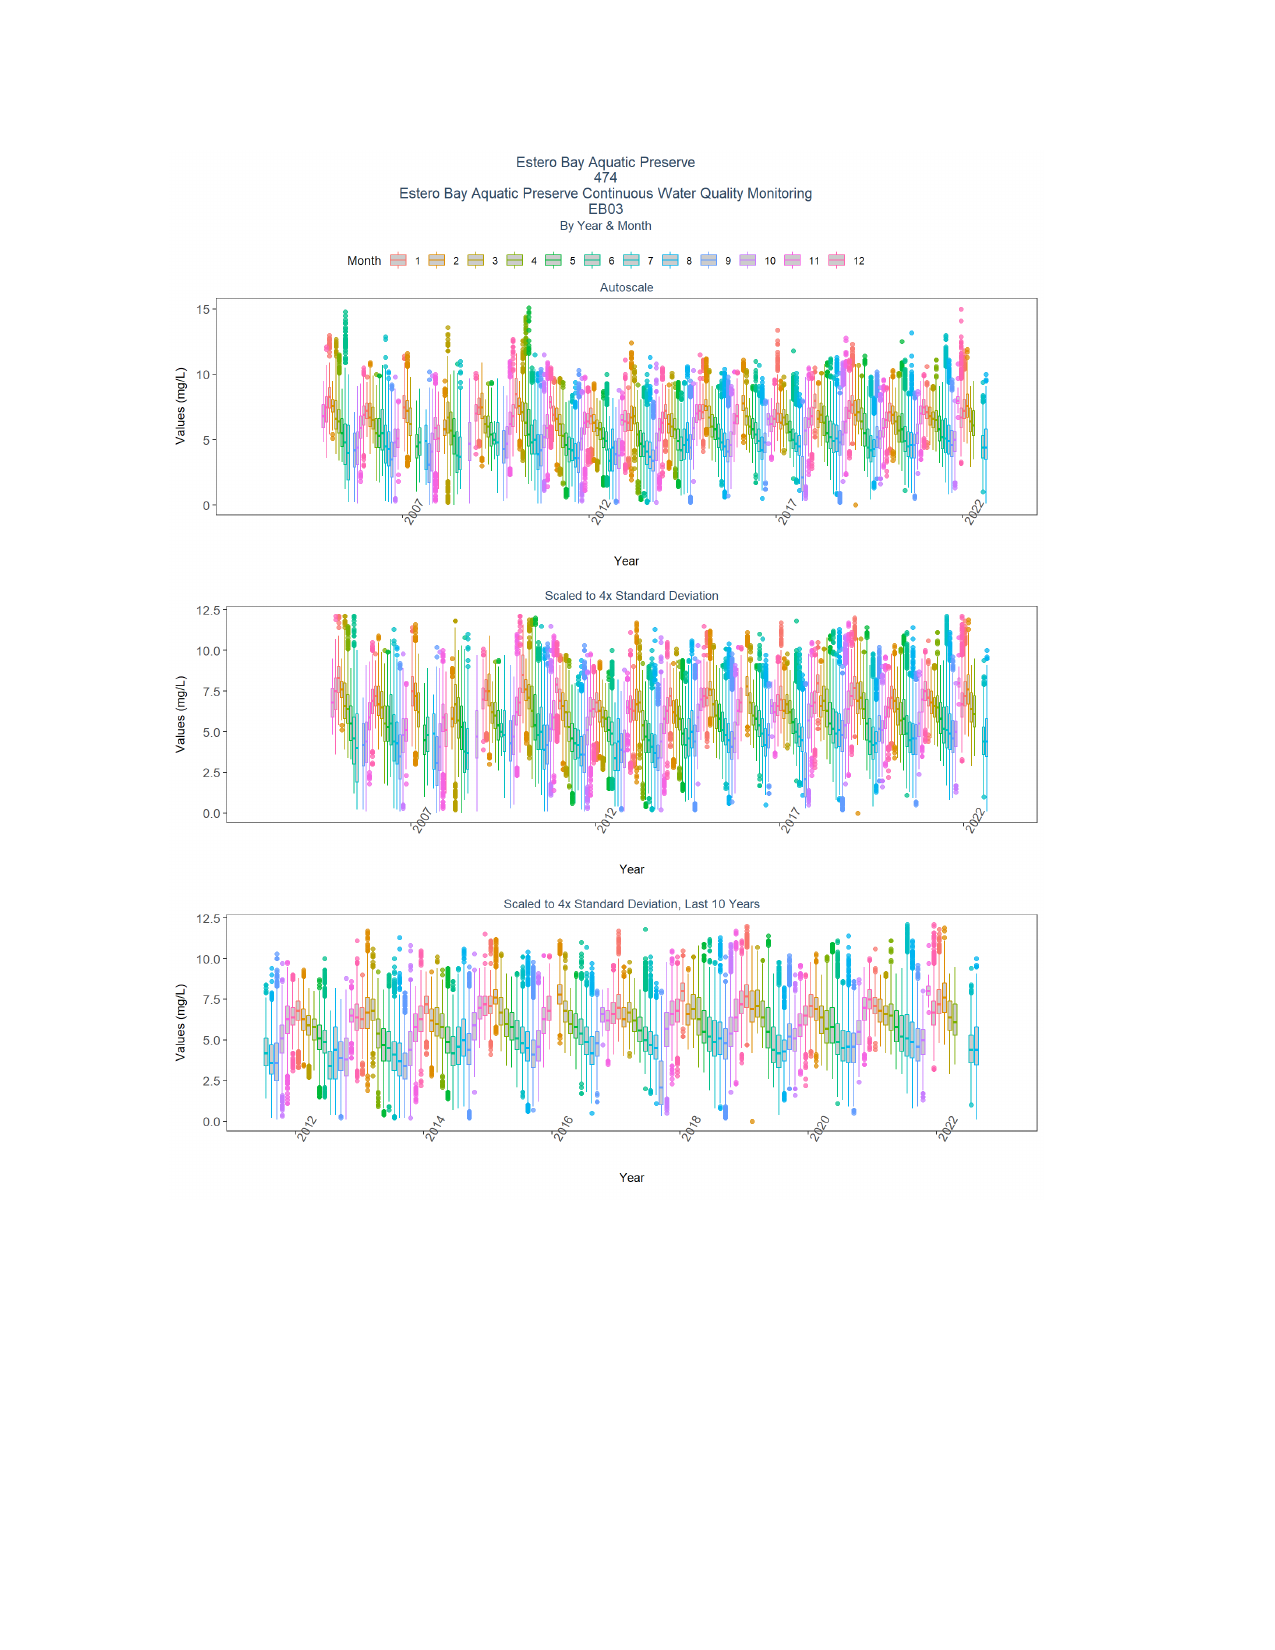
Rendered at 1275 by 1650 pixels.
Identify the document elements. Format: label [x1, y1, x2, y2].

picture [168, 150, 1044, 1200]
